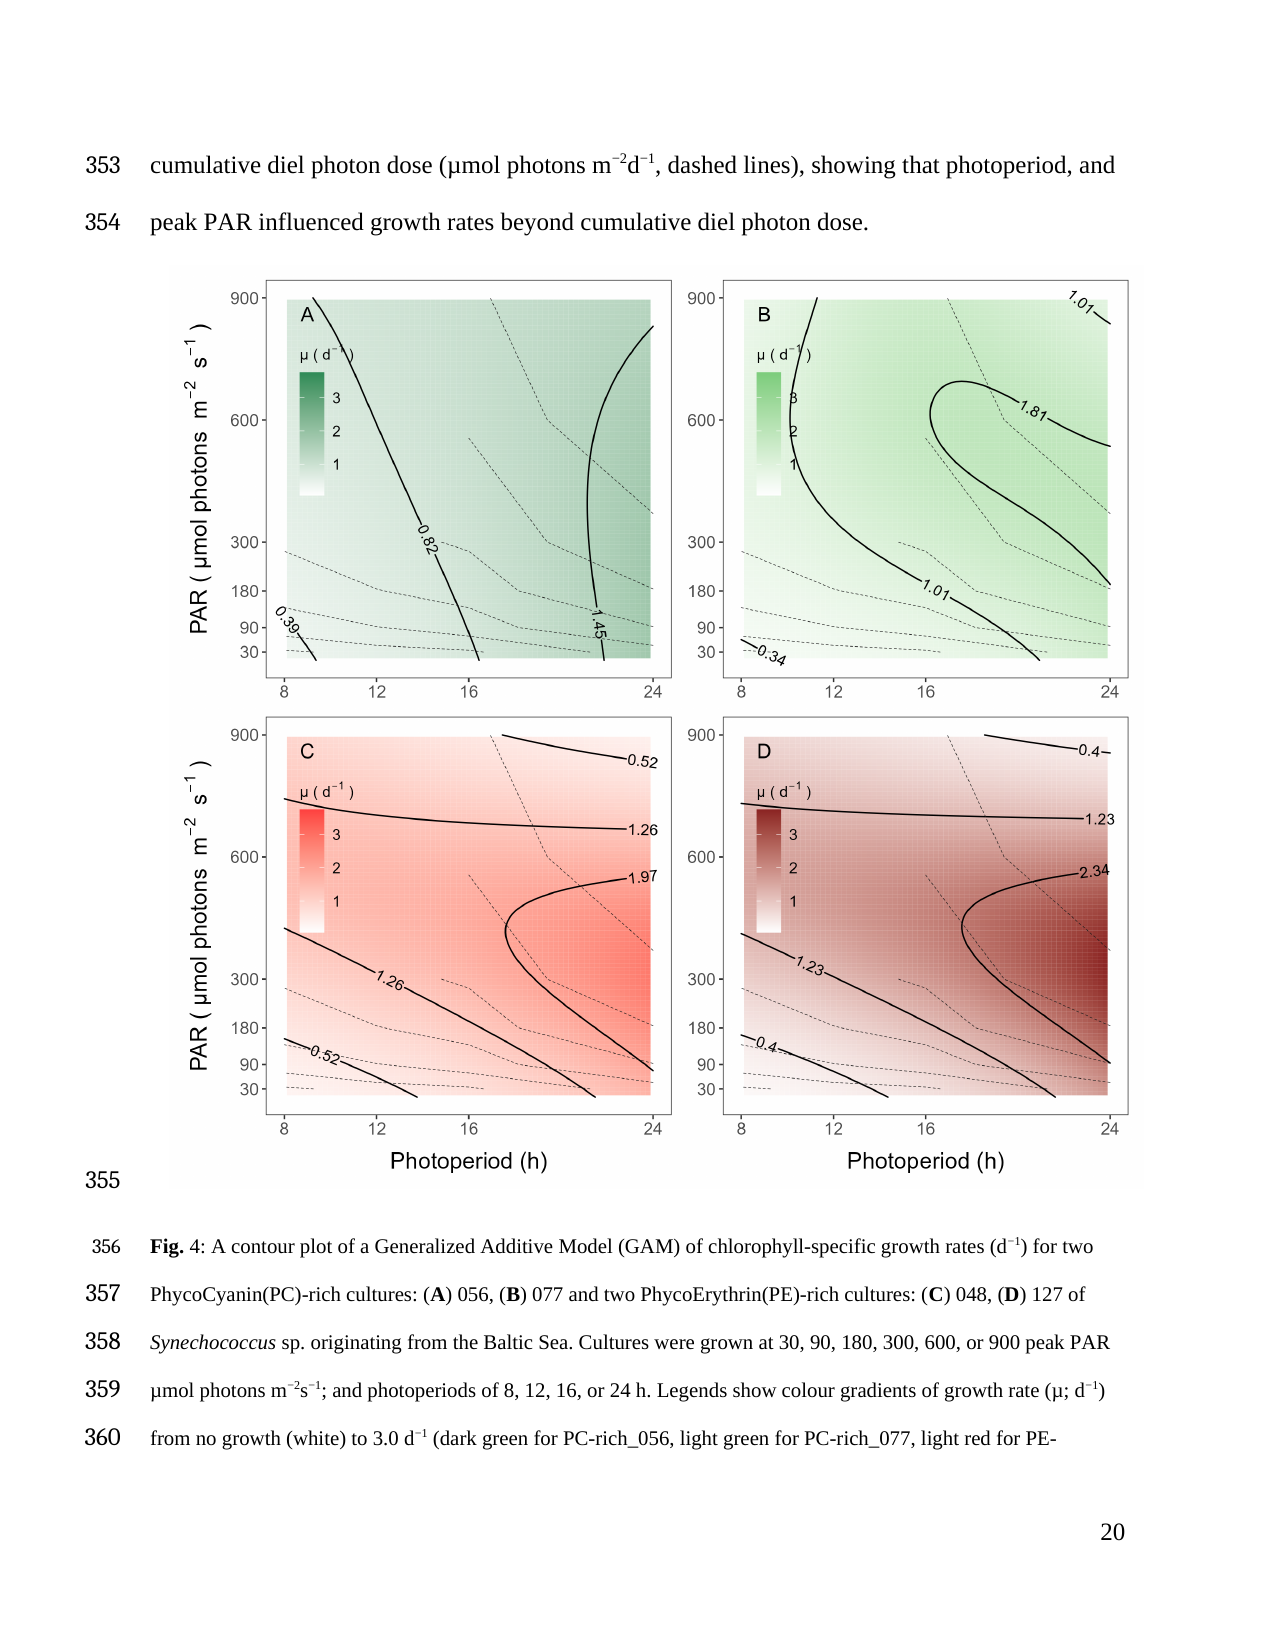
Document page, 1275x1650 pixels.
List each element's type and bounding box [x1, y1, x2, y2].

text [150, 150, 1125, 236]
picture [168, 265, 1144, 1189]
text [150, 1233, 1125, 1450]
